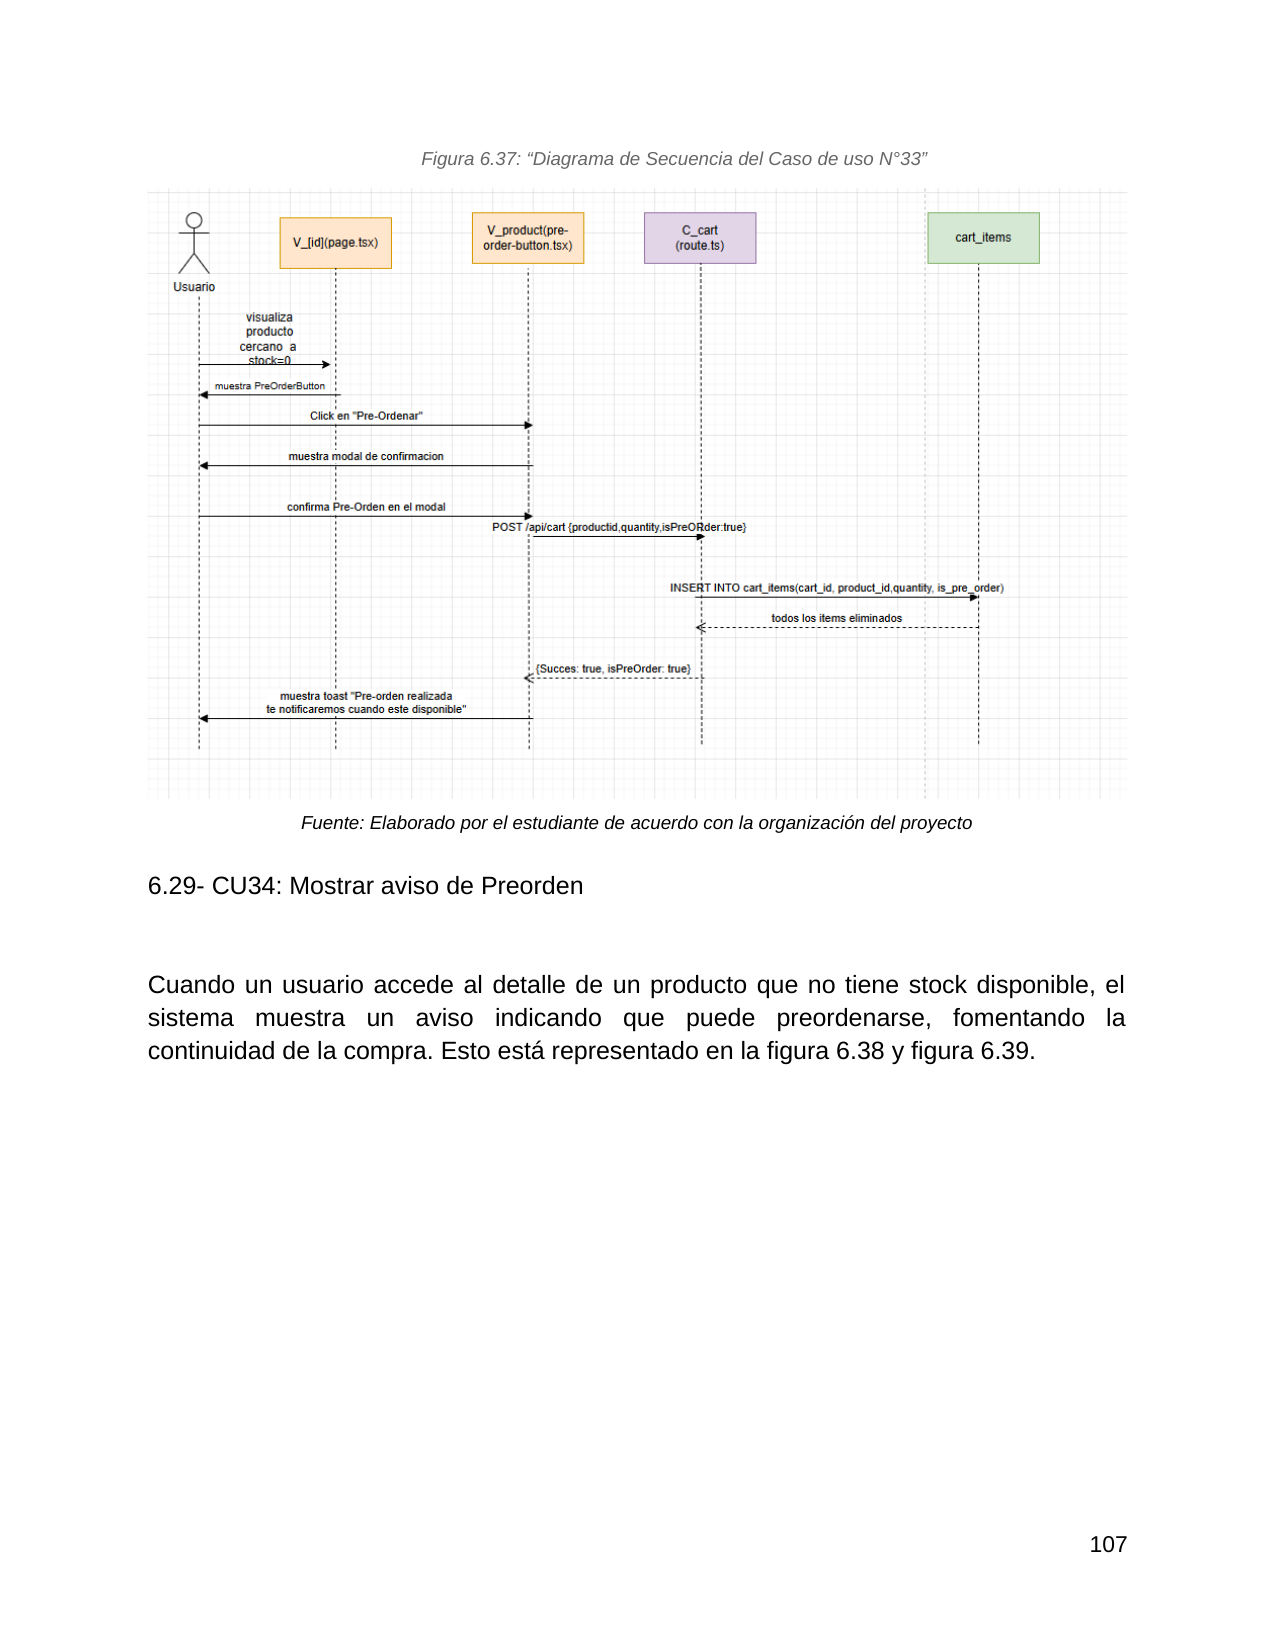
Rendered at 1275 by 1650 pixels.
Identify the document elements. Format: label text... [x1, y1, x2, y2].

subtitle Figura 6.37: “Diagrama de Secuencia del Caso de uso N°33” [223, 148, 1127, 169]
text Fuente: Elaborado por el estudiante de acuerdo con la organización del proyecto [148, 812, 1127, 833]
picture [147, 188, 1128, 799]
subtitle 6.29- CU34: Mostrar aviso de Preorden [148, 871, 1127, 899]
text Cuando un usuario accede al detalle de un producto que no tiene stock disponible, el sistema muestra un aviso indicando que puede preordenarse, fomentando la continuidad de la compra. Esto está representado en la figura 6.38 y figura 6.39. [148, 969, 1127, 1064]
